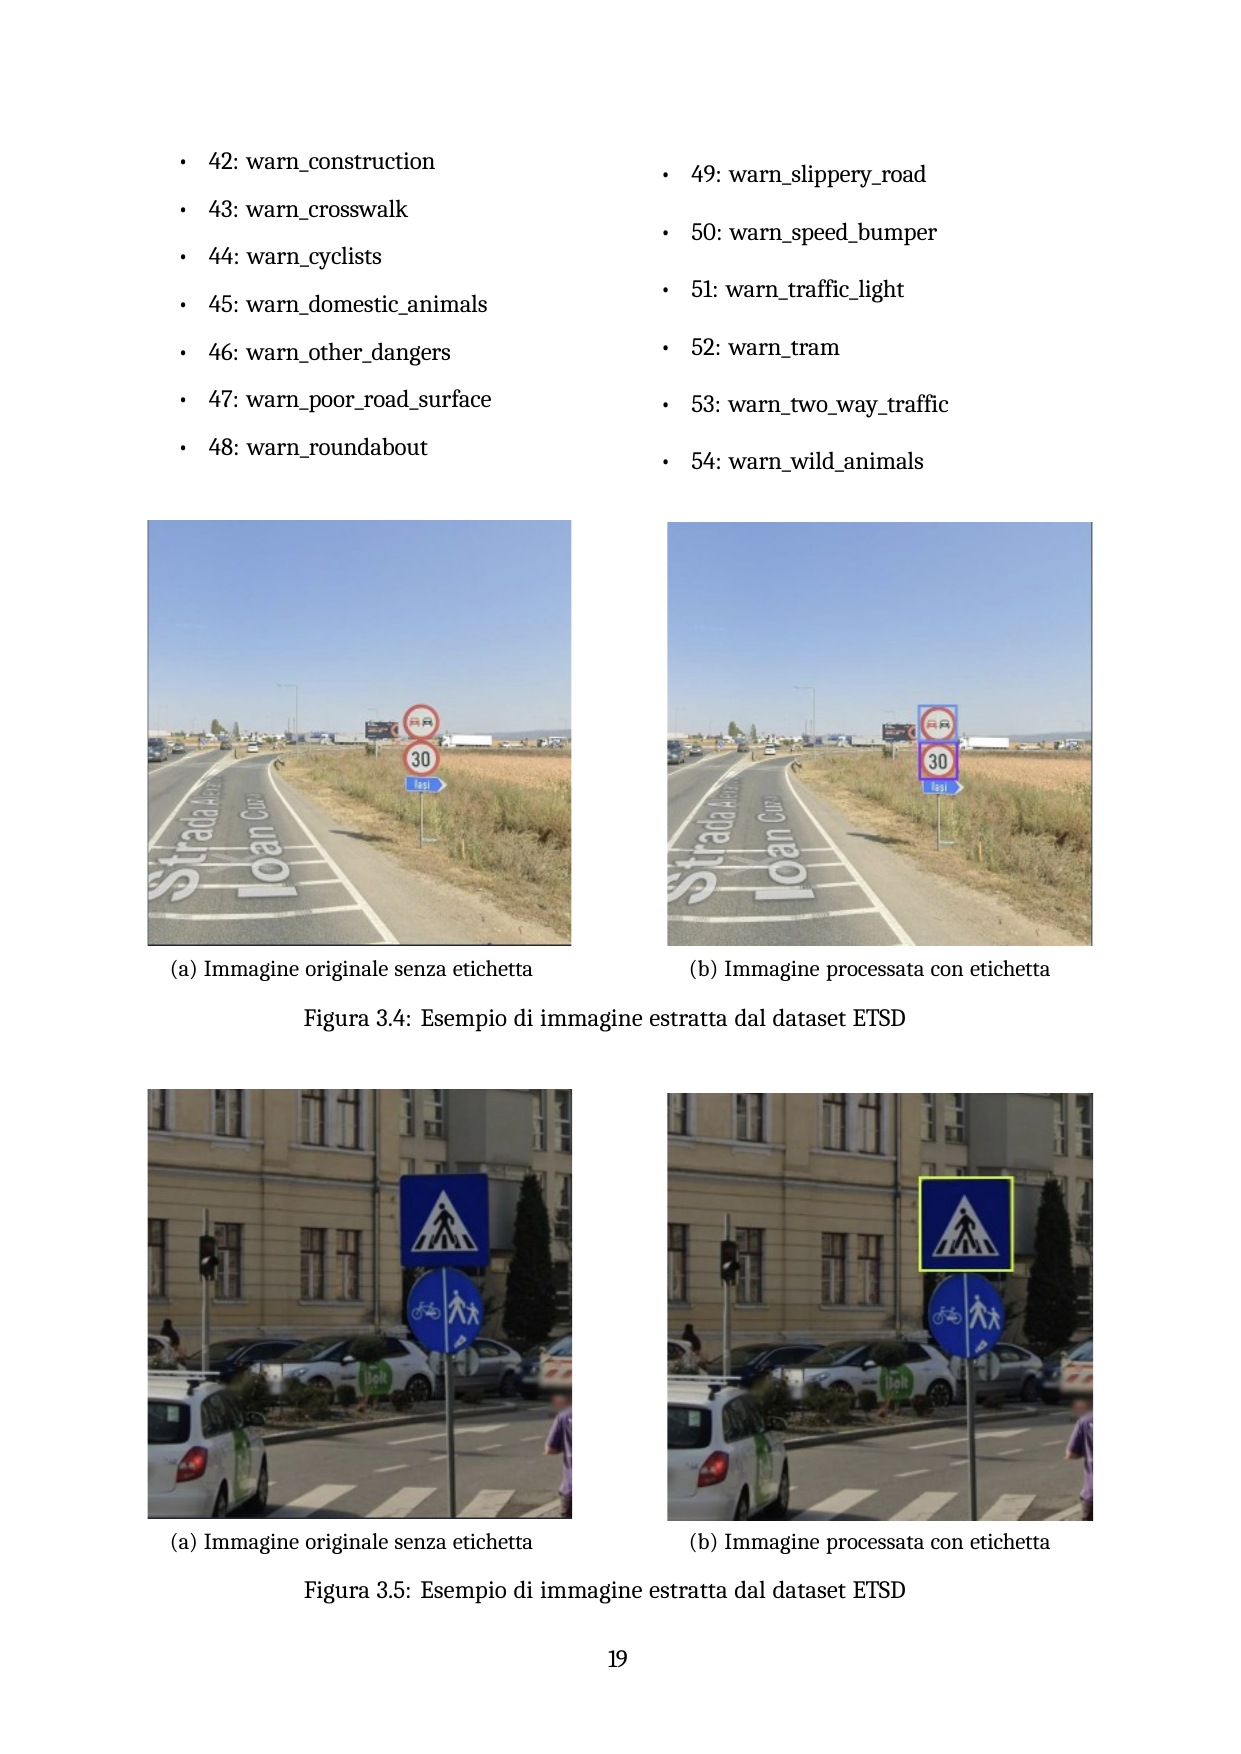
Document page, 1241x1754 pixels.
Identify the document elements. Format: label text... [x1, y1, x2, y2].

list 42: warn_construction [177, 147, 532, 176]
text Figura 3.5: Esempio di immagine estratta dal dataset ETSD [87, 1576, 1122, 1605]
picture [147, 520, 572, 946]
list 46: warn_other_dangers [177, 338, 532, 366]
list 48: warn_roundabout [177, 433, 532, 462]
list 52: warn_tram [660, 332, 1181, 361]
list 43: warn_crosswalk [177, 194, 532, 223]
list 45: warn_domestic_animals [177, 290, 532, 319]
text Figura 3.4: Esempio di immagine estratta dal dataset ETSD [87, 1003, 1122, 1032]
list 53: warn_two_way_traffic [660, 390, 1181, 418]
list 50: warn_speed_bumper [660, 218, 1181, 247]
list 54: warn_wild_animals [660, 447, 1181, 476]
list 47: warn_poor_road_surface [177, 385, 532, 414]
picture [147, 1089, 573, 1519]
list 44: warn_cyclists [177, 242, 532, 271]
picture [667, 522, 1093, 946]
list 51: warn_traffic_light [660, 275, 1181, 304]
list 49: warn_slippery_road [660, 160, 1181, 189]
text (a) Immagine originale senza etichetta (b) Immagine processata con etichetta [169, 956, 1181, 982]
